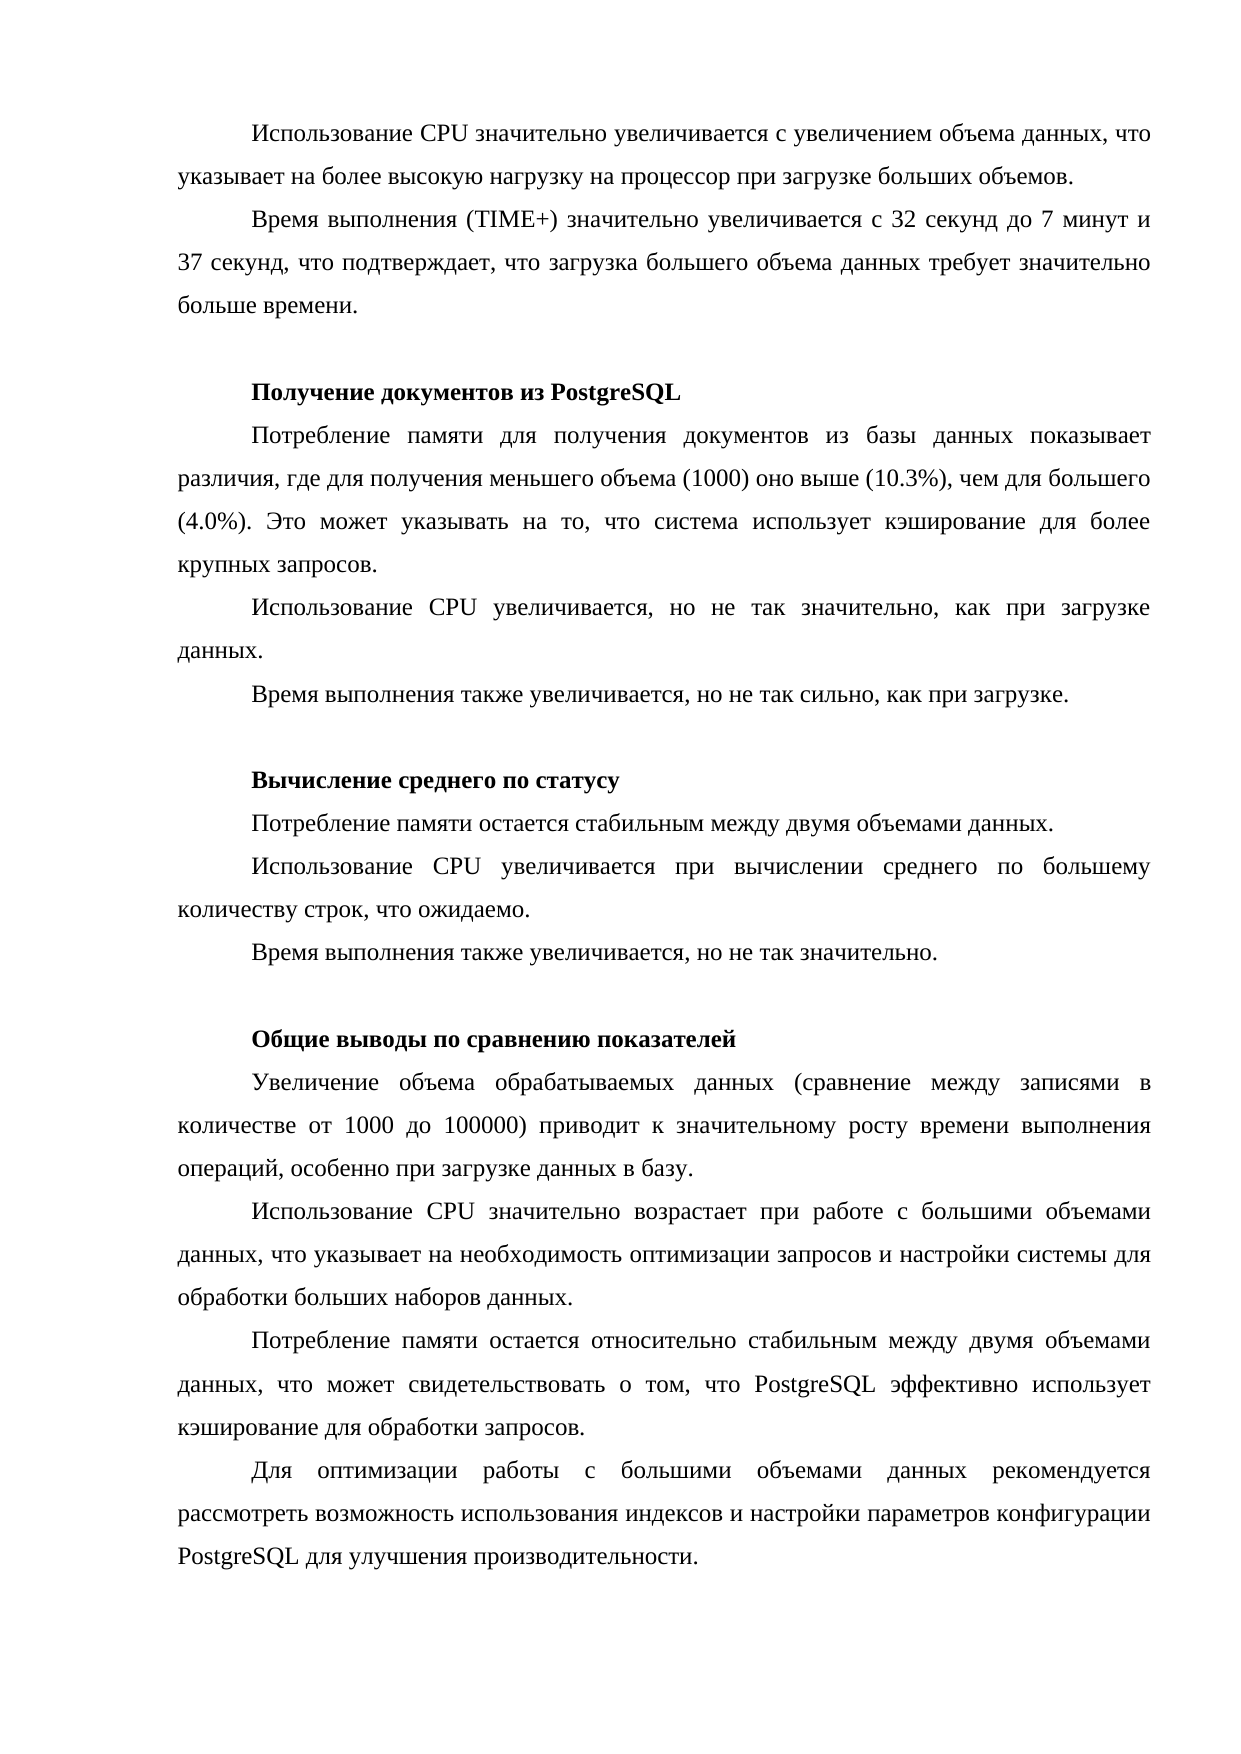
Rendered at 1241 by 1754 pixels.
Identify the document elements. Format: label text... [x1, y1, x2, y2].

text Увеличение объема обрабатываемых данных (сравнение между записями в количестве от 1000 до 100000) приводит к значительному росту времени выполнения операций, особенно при загрузке данных в базу. [177, 1067, 1152, 1182]
text Потребление памяти остается относительно стабильным между двумя объемами данных, что может свидетельствовать о том, что PostgreSQL эффективно использует кэширование для обработки запросов. [177, 1326, 1152, 1441]
text Использование CPU значительно возрастает при работе с большими объемами данных, что указывает на необходимость оптимизации запросов и настройки системы для обработки больших наборов данных. [177, 1196, 1152, 1311]
text Использование CPU увеличивается, но не так значительно, как при загрузке данных. [177, 592, 1152, 664]
text Использование CPU значительно увеличивается с увеличением объема данных, что указывает на более высокую нагрузку на процессор при загрузке больших объемов. [177, 118, 1152, 190]
text Потребление памяти для получения документов из базы данных показывает различия, где для получения меньшего объема (1000) оно выше (10.3%), чем для большего (4.0%). Это может указывать на то, что система использует кэширование для более крупных запросов. [177, 420, 1152, 578]
text Использование CPU увеличивается при вычислении среднего по большему количеству строк, что ожидаемо. [177, 851, 1152, 923]
text Время выполнения также увеличивается, но не так значительно. [177, 937, 1152, 966]
text Вычисление среднего по статусу [177, 765, 1152, 794]
text Потребление памяти остается стабильным между двумя объемами данных. [177, 808, 1152, 837]
text Время выполнения (TIME+) значительно увеличивается с 32 секунд до 7 минут и 37 секунд, что подтверждает, что загрузка большего объема данных требует значительно больше времени. [177, 204, 1152, 319]
text Время выполнения также увеличивается, но не так сильно, как при загрузке. [177, 679, 1152, 707]
text Общие выводы по сравнению показателей [177, 1024, 1152, 1052]
text Получение документов из PostgreSQL [177, 377, 1152, 406]
text Для оптимизации работы с большими объемами данных рекомендуется рассмотреть возможность использования индексов и настройки параметров конфигурации PostgreSQL для улучшения производительности. [177, 1455, 1152, 1570]
